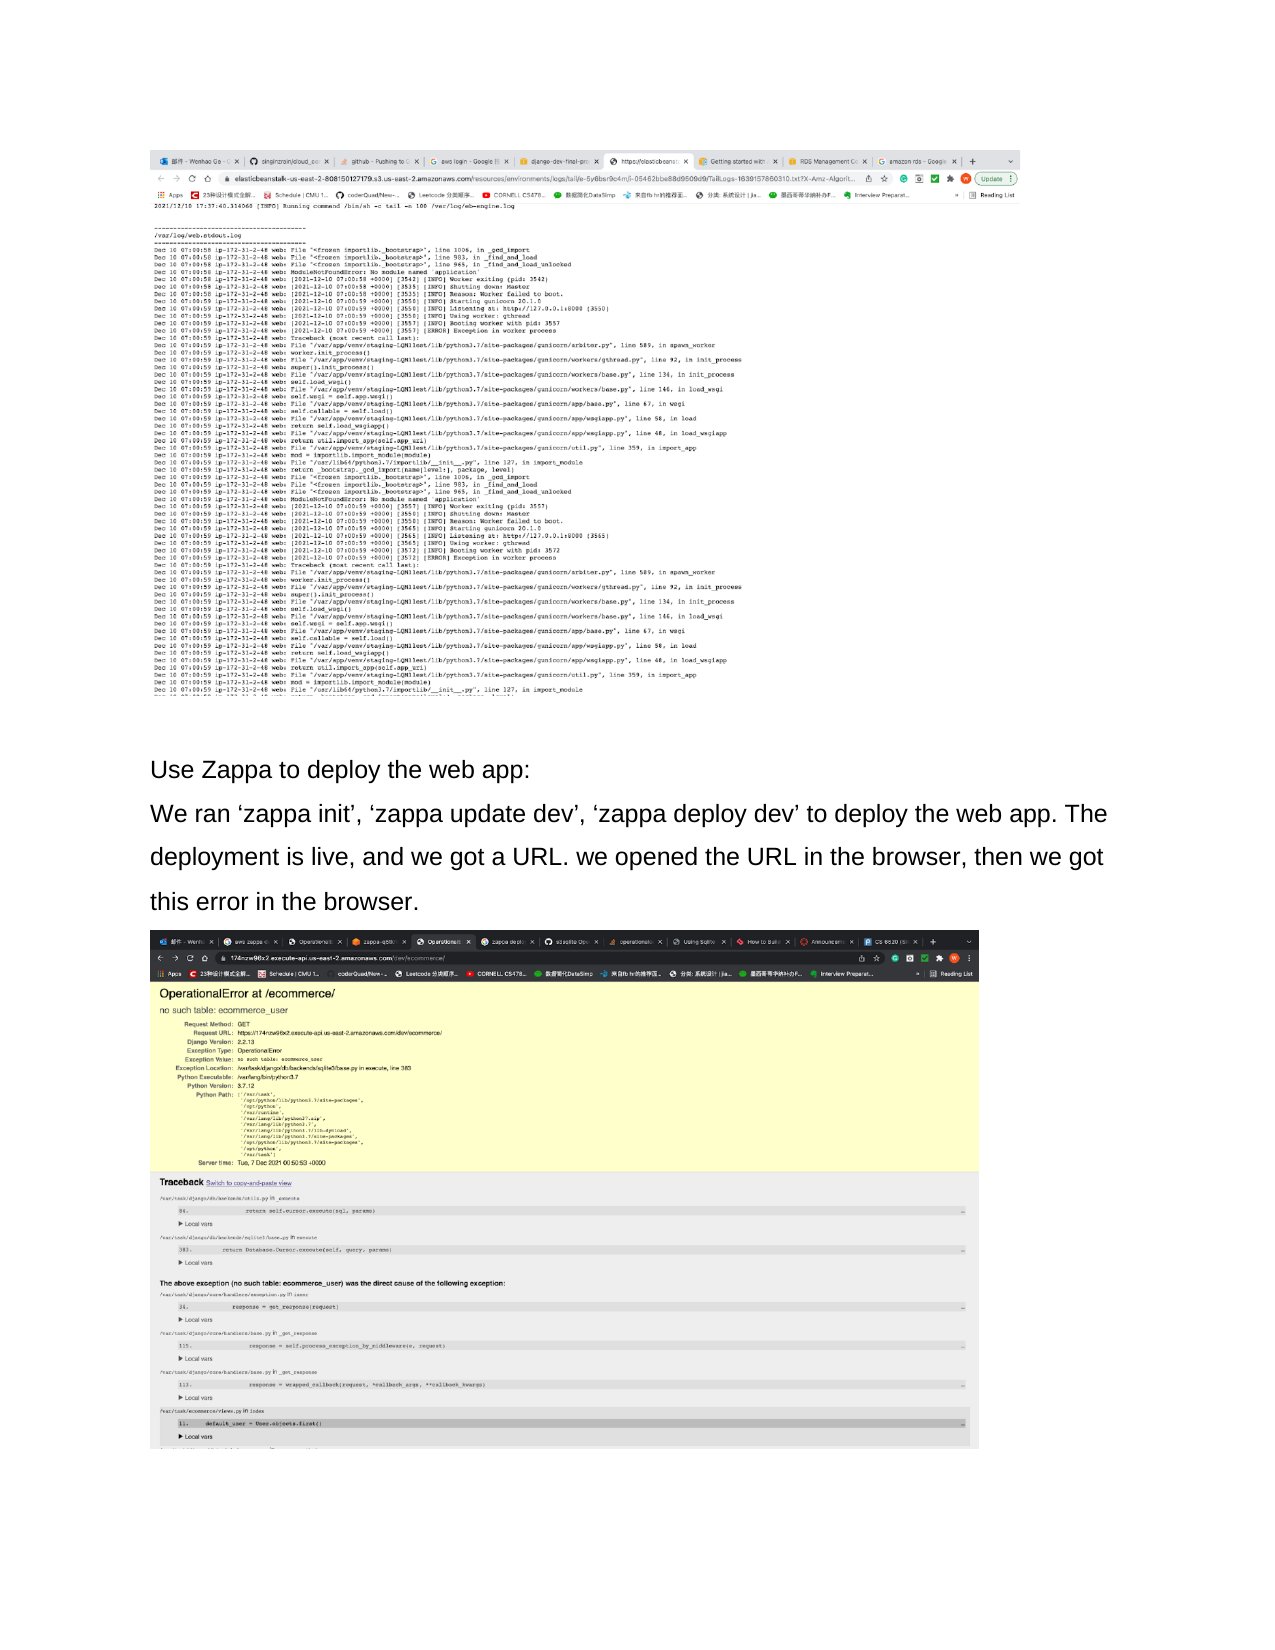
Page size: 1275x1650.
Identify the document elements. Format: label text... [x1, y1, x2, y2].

text Use Zappa to deploy the web app: [150, 754, 1125, 783]
picture [150, 150, 1021, 696]
picture [150, 930, 979, 1449]
